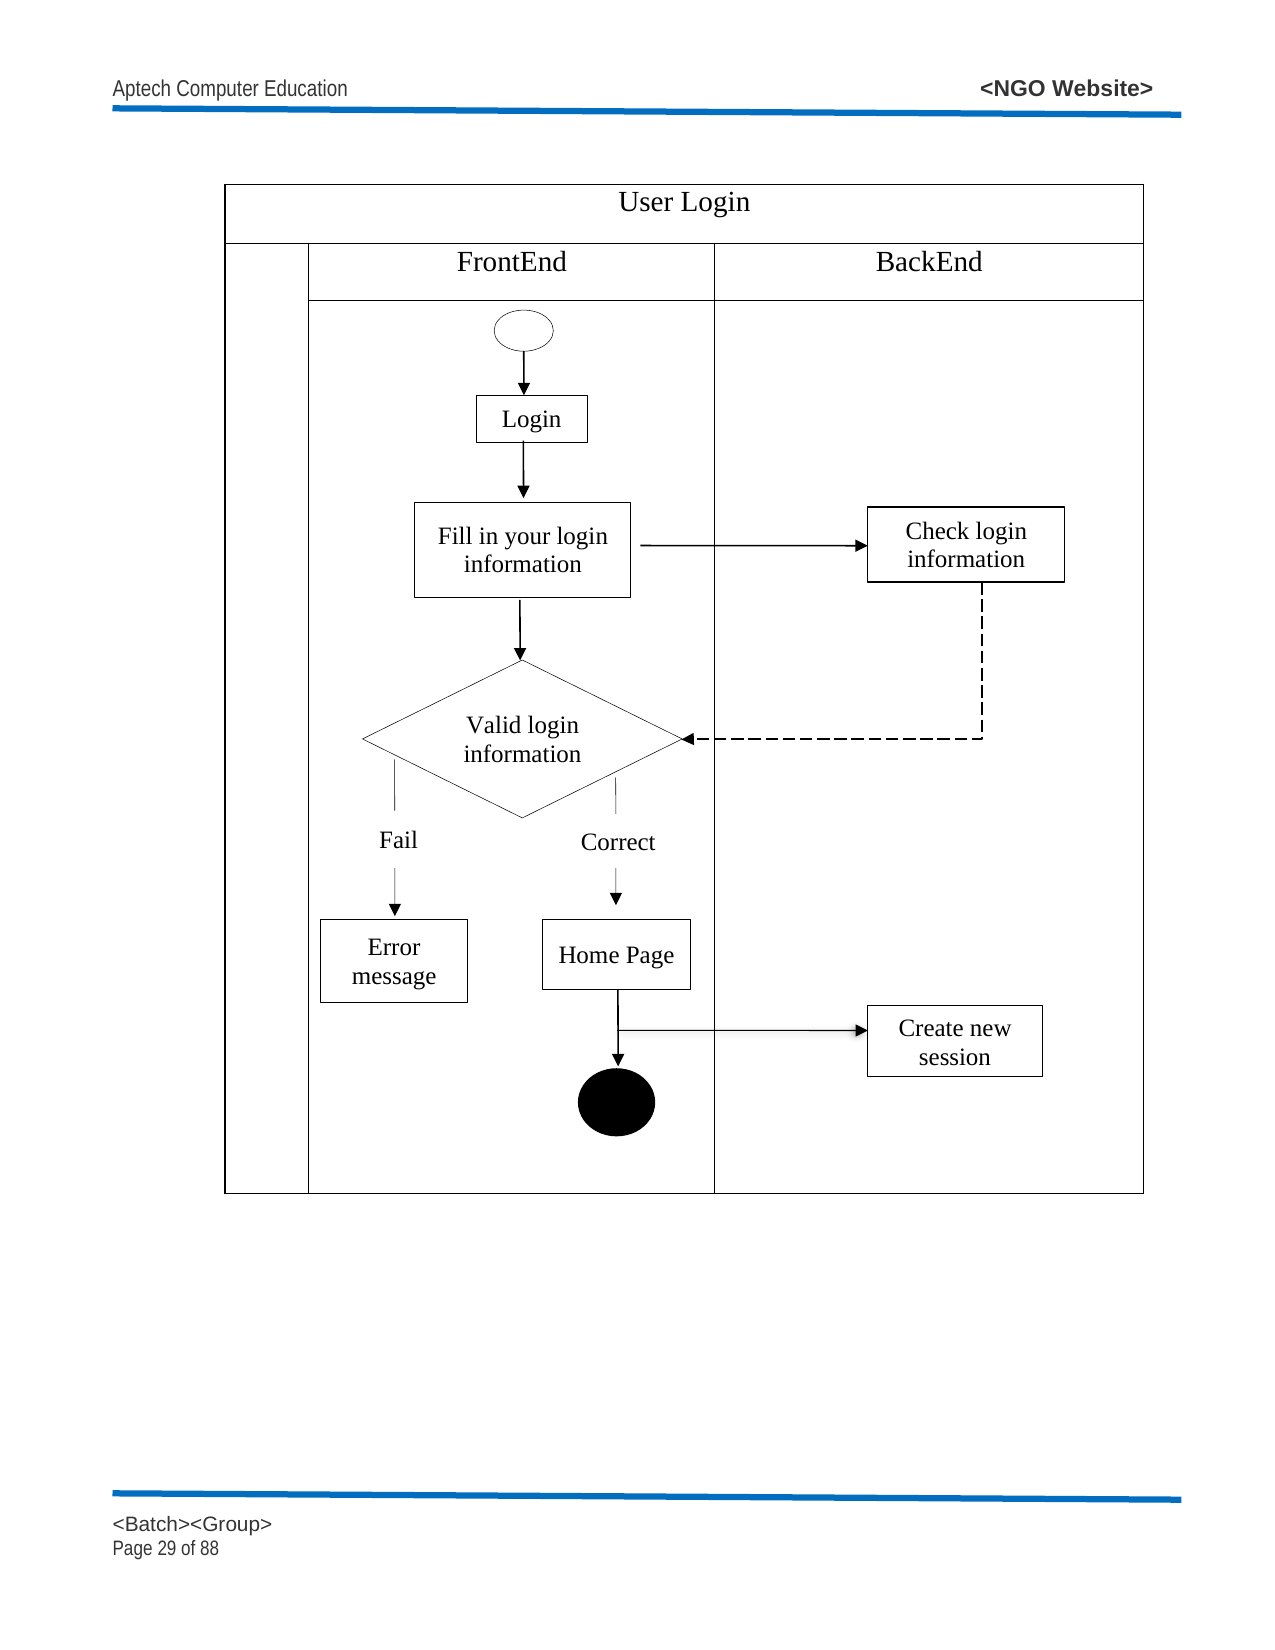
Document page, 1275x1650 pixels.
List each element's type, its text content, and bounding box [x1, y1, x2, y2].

table_cell FrontEnd [309, 244, 714, 300]
table_cell [309, 301, 714, 1193]
table_cell BackEnd [715, 244, 1143, 300]
table_cell [226, 244, 308, 1193]
table_cell [715, 301, 1143, 1193]
table_header User Login [226, 185, 1143, 243]
